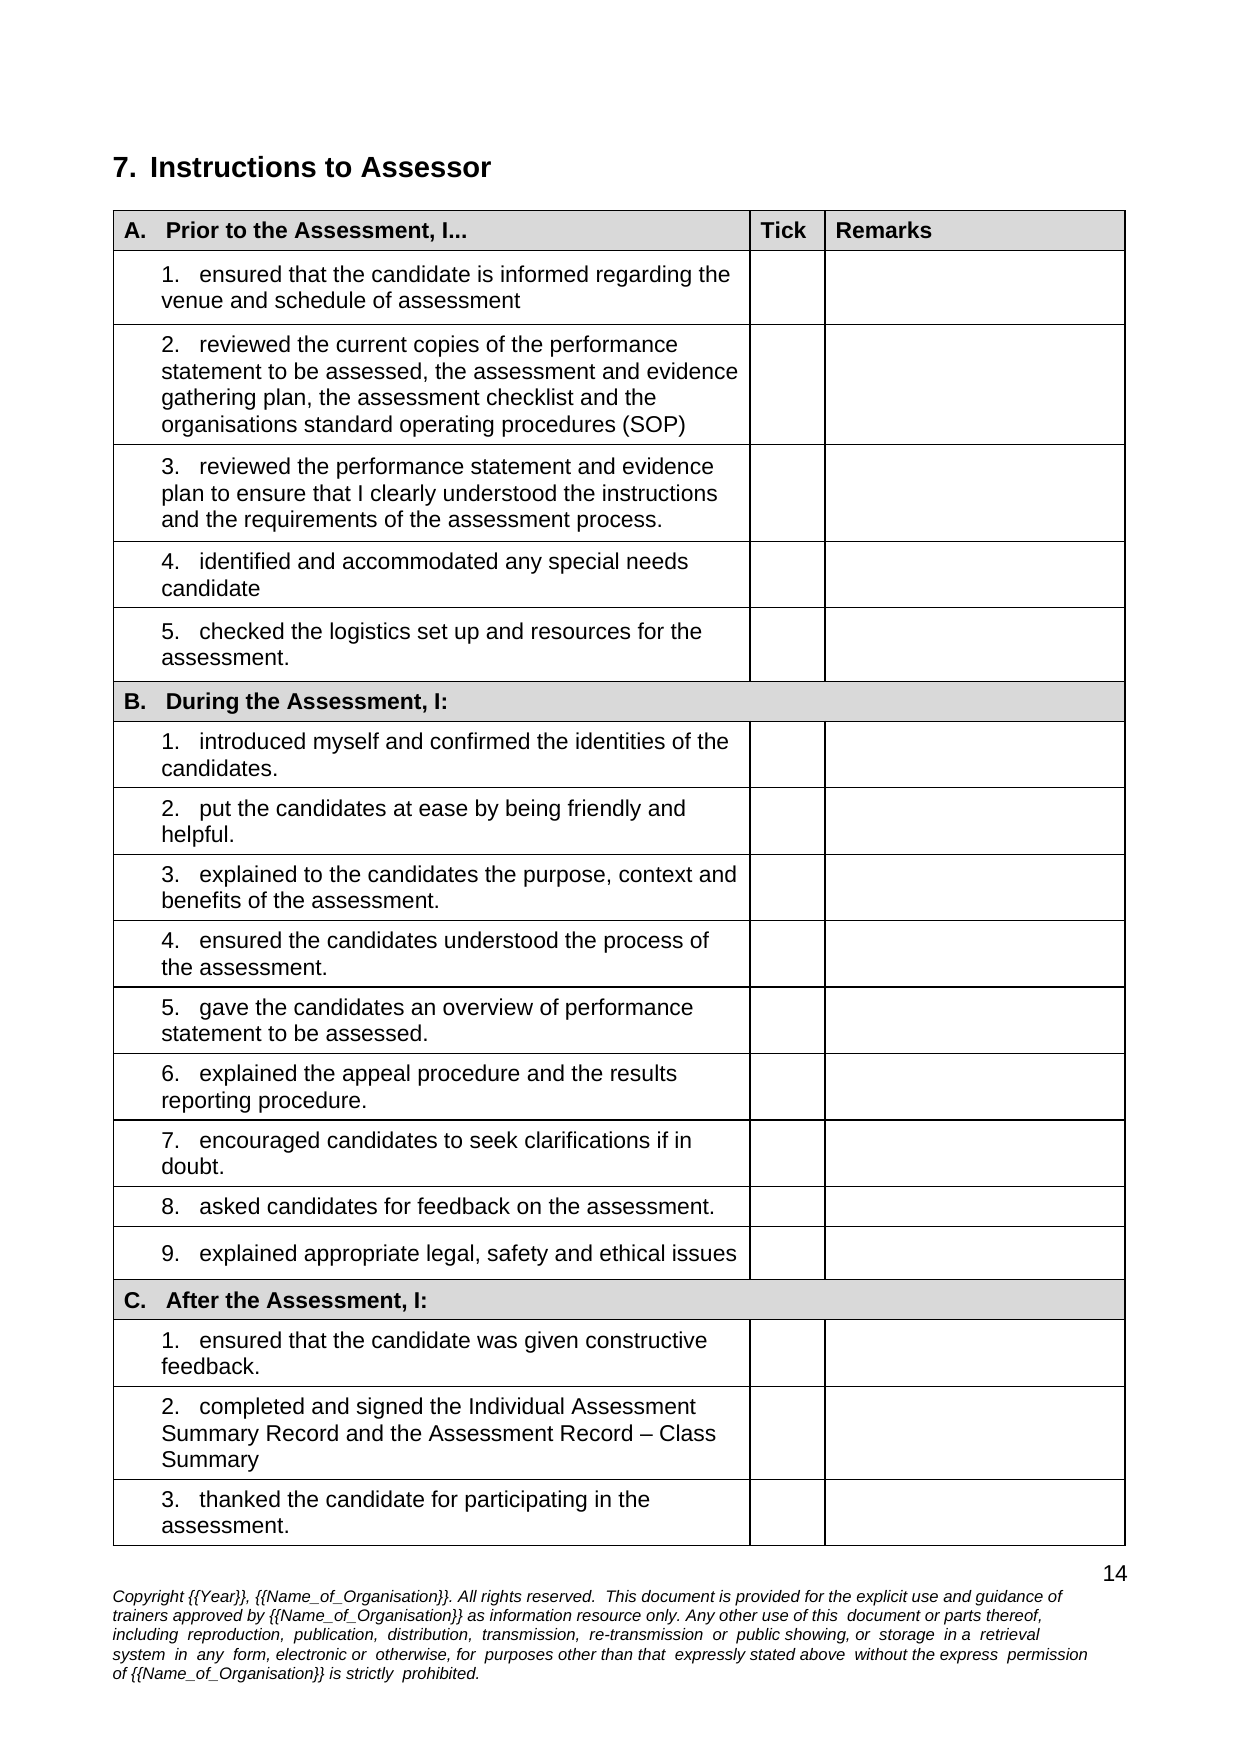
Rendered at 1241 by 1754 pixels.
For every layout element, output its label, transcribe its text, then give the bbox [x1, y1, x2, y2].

table_cell [826, 722, 1124, 787]
table_cell 3. thanked the candidate for participating in the assessment. [114, 1480, 749, 1545]
table_cell [751, 921, 824, 986]
table_cell 2. put the candidates at ease by being friendly and helpful. [114, 788, 749, 853]
table_cell [826, 988, 1124, 1053]
table_cell 3. explained to the candidates the purpose, context and benefits of the assessment. [114, 855, 749, 920]
table_cell 5. checked the logistics set up and resources for the assessment. [114, 608, 749, 681]
table_cell [751, 325, 824, 444]
table_cell 6. explained the appeal procedure and the results reporting procedure. [114, 1054, 749, 1119]
table_cell [751, 1054, 824, 1119]
table_cell [826, 788, 1124, 853]
table_cell [751, 1387, 824, 1478]
table_cell [751, 1227, 824, 1279]
table_cell [751, 608, 824, 681]
table_header Tick [751, 211, 824, 250]
table_cell [751, 1187, 824, 1226]
table_header A. Prior to the Assessment, I... [114, 211, 749, 250]
table_cell [751, 251, 824, 323]
table_header Remarks [826, 211, 1124, 250]
table_cell 4. identified and accommodated any special needs candidate [114, 542, 749, 607]
table_cell 1. ensured that the candidate is informed regarding the venue and schedule of assessment [114, 251, 749, 323]
subtitle Instructions to Assessor [112, 150, 1128, 183]
table_cell 1. ensured that the candidate was given constructive feedback. [114, 1320, 749, 1386]
table_cell [751, 988, 824, 1053]
table_cell 3. reviewed the performance statement and evidence plan to ensure that I clearly understood the instructions and the requirements of the assessment process. [114, 445, 749, 541]
table_cell 8. asked candidates for feedback on the assessment. [114, 1187, 749, 1226]
table_cell [826, 1320, 1124, 1386]
table_cell [826, 921, 1124, 986]
table_cell [751, 1320, 824, 1386]
table_cell 2. completed and signed the Individual Assessment Summary Record and the Assessment Record – Class Summary [114, 1387, 749, 1478]
table_cell [826, 608, 1124, 681]
table_cell [751, 855, 824, 920]
table_cell 7. encouraged candidates to seek clarifications if in doubt. [114, 1121, 749, 1186]
table_cell [826, 1480, 1124, 1545]
table_cell [826, 1187, 1124, 1226]
table_cell [826, 542, 1124, 607]
table_cell 9. explained appropriate legal, safety and ethical issues [114, 1227, 749, 1279]
table_cell [751, 1480, 824, 1545]
table_cell [826, 1121, 1124, 1186]
table_cell C. After the Assessment, I: [114, 1280, 1124, 1319]
table_cell 4. ensured the candidates understood the process of the assessment. [114, 921, 749, 986]
table_cell 5. gave the candidates an overview of performance statement to be assessed. [114, 988, 749, 1053]
table_cell 2. reviewed the current copies of the performance statement to be assessed, the assessment and evidence gathering plan, the assessment checklist and the organisations standard operating procedures (SOP) [114, 325, 749, 444]
table_cell [751, 722, 824, 787]
table_cell [751, 788, 824, 853]
table_cell [751, 542, 824, 607]
table_cell [751, 445, 824, 541]
table_cell 1. introduced myself and confirmed the identities of the candidates. [114, 722, 749, 787]
table_cell [826, 1387, 1124, 1478]
table_cell [826, 855, 1124, 920]
table_cell B. During the Assessment, I: [114, 682, 1124, 721]
table_cell [751, 1121, 824, 1186]
table_cell [826, 1227, 1124, 1279]
table_cell [826, 445, 1124, 541]
table_cell [826, 1054, 1124, 1119]
table_cell [826, 251, 1124, 323]
table_cell [826, 325, 1124, 444]
